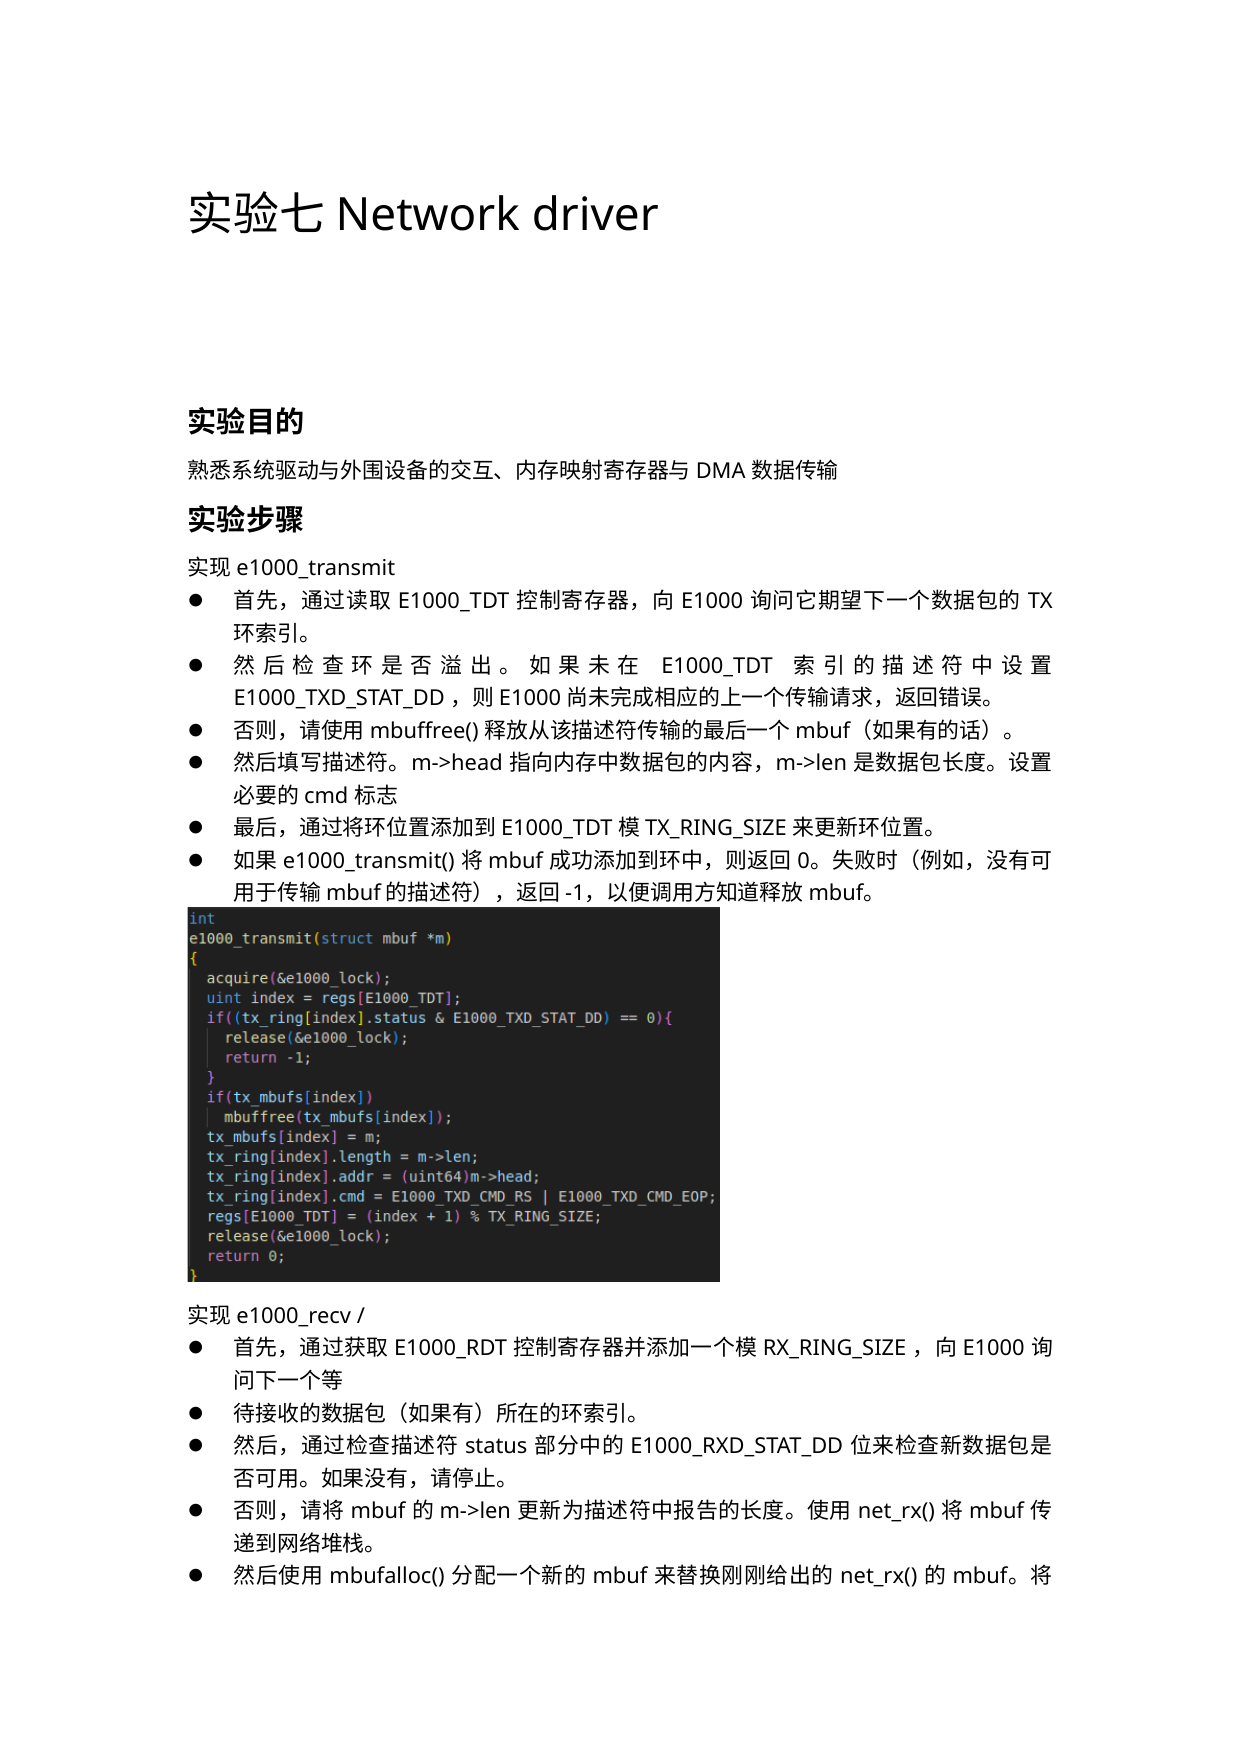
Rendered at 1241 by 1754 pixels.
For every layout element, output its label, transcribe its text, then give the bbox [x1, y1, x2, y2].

list 然后填写描述符。m->head 指向内存中数据包的内容，m->len 是数据包长度。设置必要的 cmd 标志 [187, 745, 1053, 810]
list 否则，请使用 mbuffree() 释放从该描述符传输的最后一个 mbuf（如果有的话）。 [187, 713, 1053, 745]
text 实验目的 [187, 388, 1053, 453]
list 如果 e1000_transmit() 将 mbuf 成功添加到环中，则返回 0。失败时（例如，没有可用于传输 mbuf的描述符），返回 -1，以便调用方知道释放 mbuf。 [187, 843, 1053, 908]
list 首先，通过获取 E1000_RDT 控制寄存器并添加一个模 RX_RING_SIZE ，向 E1000 询问下一个等 [187, 1330, 1053, 1395]
list 待接收的数据包（如果有）所在的环索引。 [187, 1395, 1053, 1428]
list 否则，请将 mbuf 的 m->len 更新为描述符中报告的长度。使用 net_rx() 将 mbuf 传递到网络堆栈。 [187, 1493, 1053, 1558]
list 首先，通过读取 E1000_TDT 控制寄存器，向 E1000 询问它期望下一个数据包的 TX 环索引。 [187, 583, 1053, 648]
picture [187, 907, 720, 1282]
subtitle 实验七 Network driver [187, 162, 1053, 259]
text 熟悉系统驱动与外围设备的交互、内存映射寄存器与 DMA 数据传输 [187, 453, 1053, 485]
list 最后，通过将环位置添加到 E1000_TDT 模 TX_RING_SIZE 来更新环位置。 [187, 810, 1053, 843]
text 实验步骤 [187, 485, 1053, 550]
text 实现 e1000_recv / [187, 1298, 1053, 1330]
list 然后，通过检查描述符 status 部分中的 E1000_RXD_STAT_DD 位来检查新数据包是否可用。如果没有，请停止。 [187, 1428, 1053, 1493]
list 然后检查环是否溢出。如果未在 E1000_TDT 索引的描述符中设置 E1000_TXD_STAT_DD ，则E1000 尚未完成相应的上一个传输请求，返回错误。 [187, 648, 1053, 713]
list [187, 1558, 1053, 1590]
text 实现 e1000_transmit [187, 550, 1053, 583]
